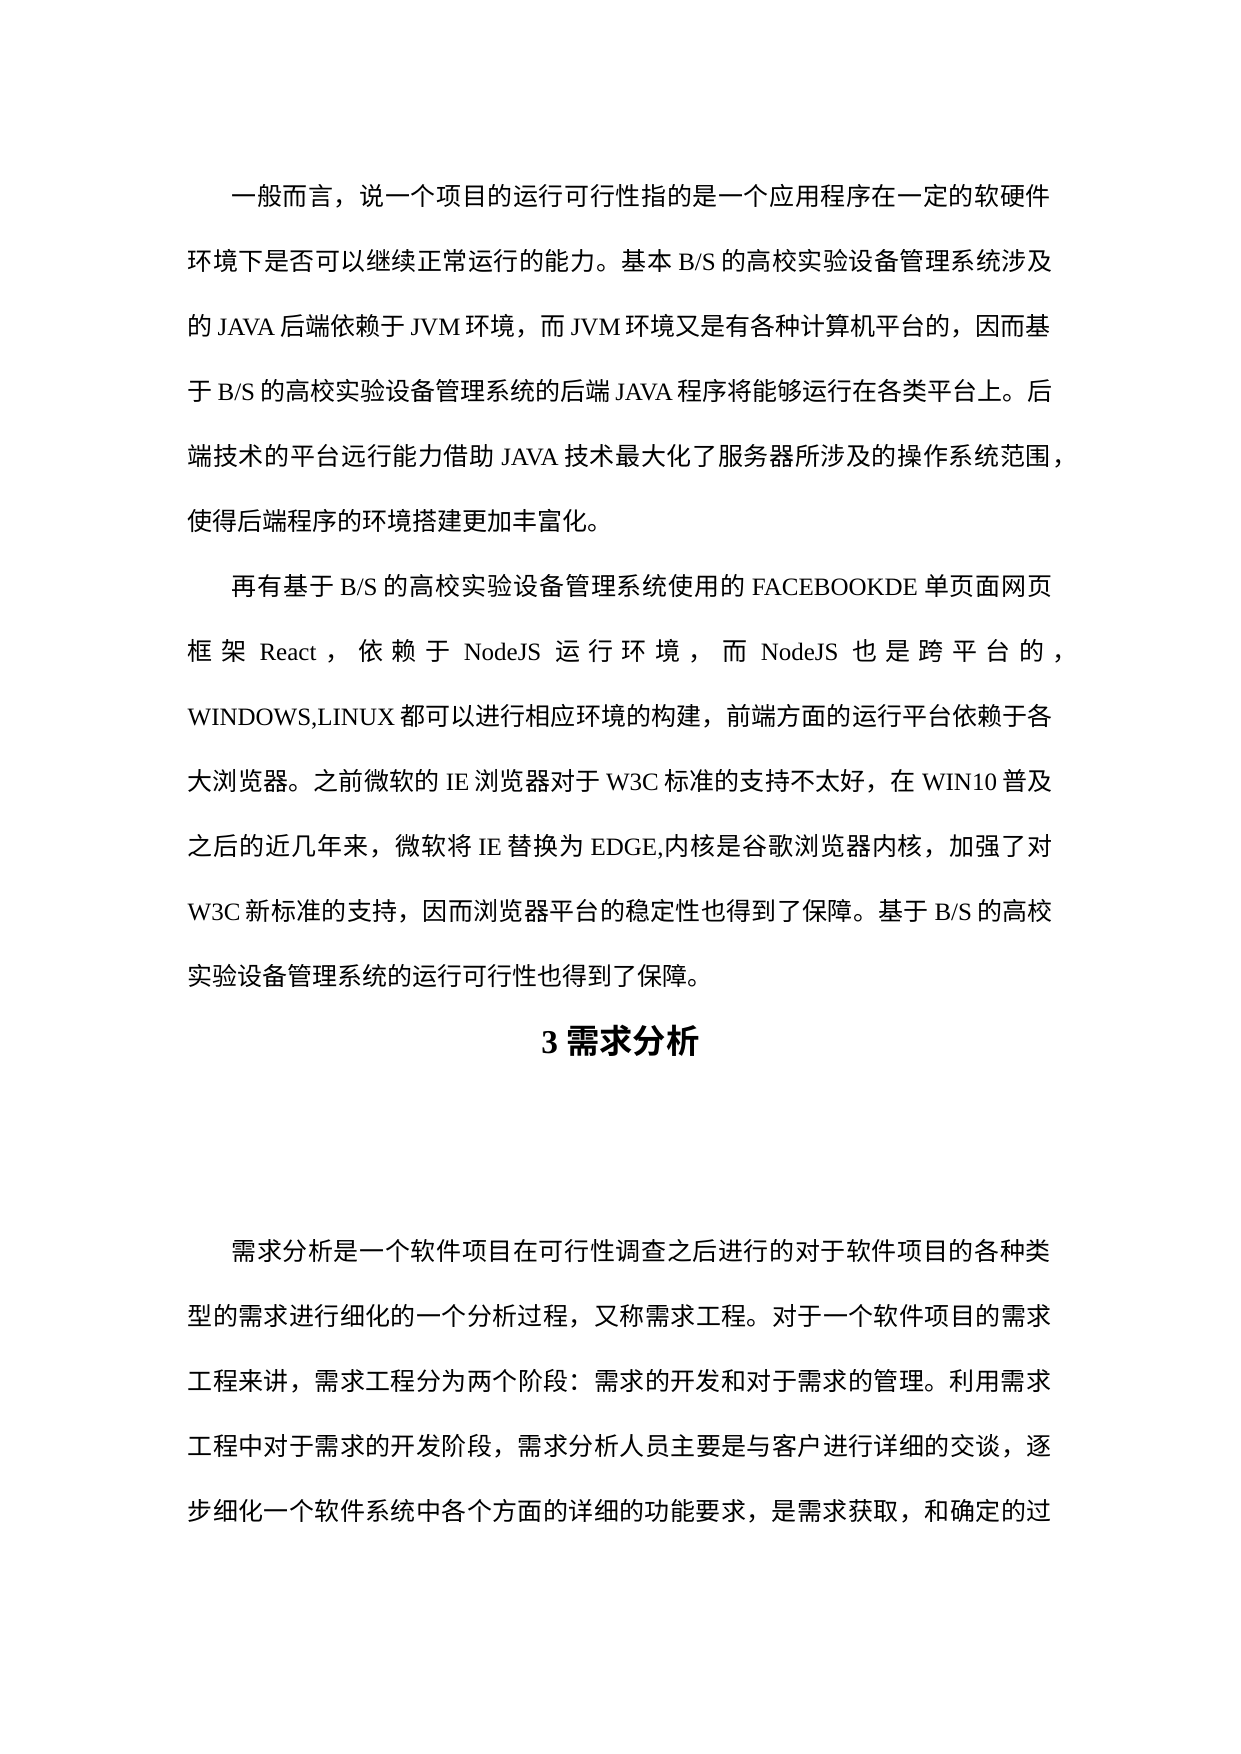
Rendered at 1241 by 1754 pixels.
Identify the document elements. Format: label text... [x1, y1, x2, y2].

text 再有基于B/S的高校实验设备管理系统使用的FACEBOOKDE单页面网页框架React，依赖于NodeJS运行环境，而NodeJS也是跨平台的，WINDOWS,LINUX都可以进行相应环境的构建，前端方面的运行平台依赖于各大浏览器。之前微软的IE浏览器对于W3C标准的支持不太好，在WIN10普及之后的近几年来，微软将IE替换为EDGE,内核是谷歌浏览器内核，加强了对W3C新标准的支持，因而浏览器平台的稳定性也得到了保障。基于B/S的高校实验设备管理系统的运行可行性也得到了保障。 [187, 552, 1053, 1007]
text 一般而言，说一个项目的运行可行性指的是一个应用程序在一定的软硬件环境下是否可以继续正常运行的能力。基本B/S的高校实验设备管理系统涉及的JAVA后端依赖于JVM环境，而JVM环境又是有各种计算机平台的，因而基于B/S的高校实验设备管理系统的后端JAVA程序将能够运行在各类平台上。后端技术的平台远行能力借助JAVA技术最大化了服务器所涉及的操作系统范围，使得后端程序的环境搭建更加丰富化。 [187, 162, 1053, 552]
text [187, 1217, 1053, 1542]
text 3 需求分析 [187, 1007, 1053, 1072]
